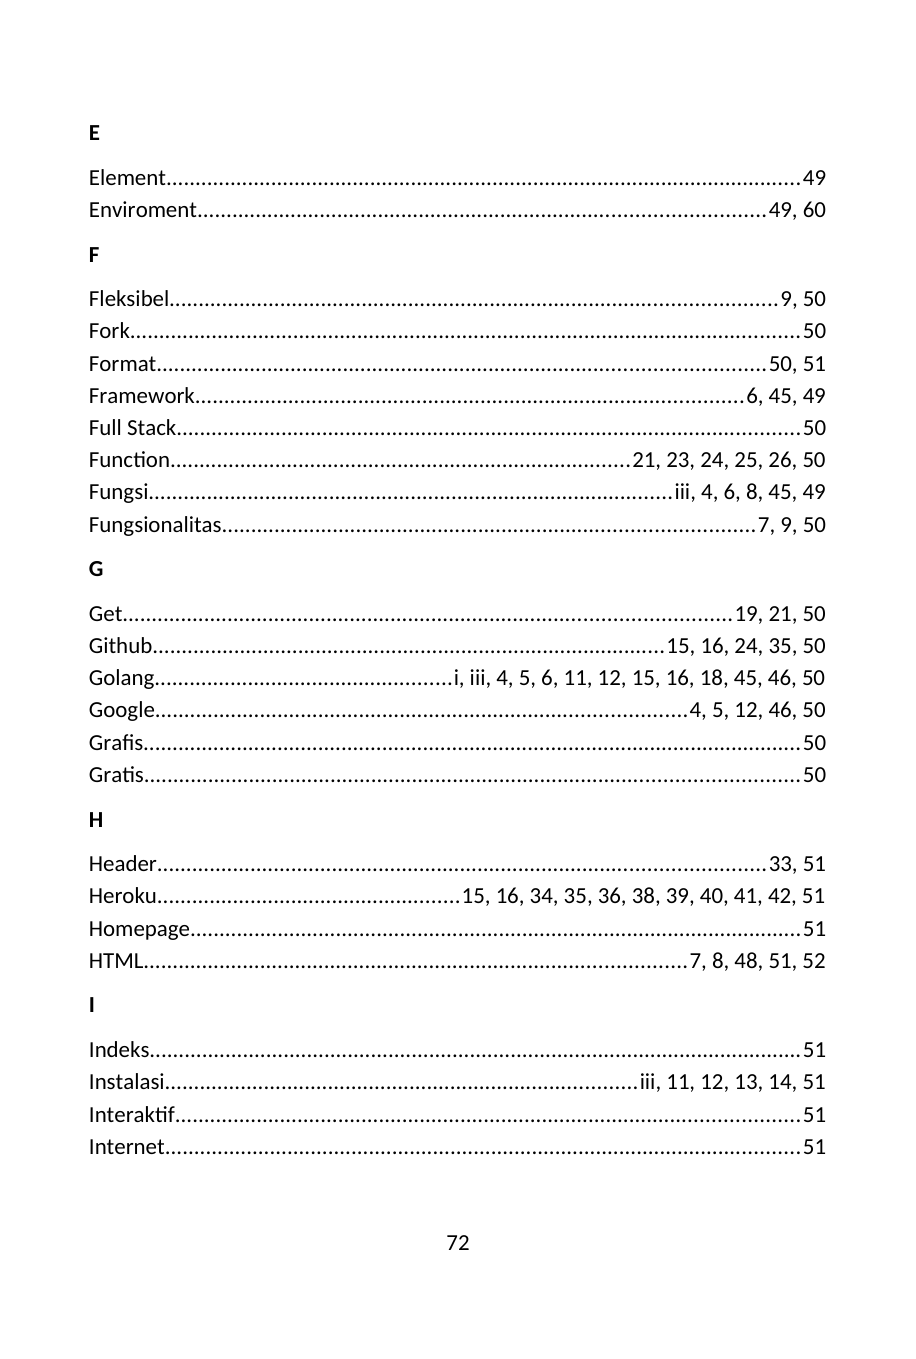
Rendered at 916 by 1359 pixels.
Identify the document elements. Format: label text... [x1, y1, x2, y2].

text Instalasi iii, 11, 12, 13, 14, 51 [89, 1067, 827, 1096]
text Gratis 50 [89, 760, 827, 788]
text Grafis 50 [89, 728, 827, 756]
text Heroku 15, 16, 34, 35, 36, 38, 39, 40, 41, 42, 51 [89, 882, 827, 909]
text Header 33, 51 [89, 849, 827, 877]
text Framework 6, 45, 49 [89, 381, 827, 409]
text HTML 7, 8, 48, 51, 52 [89, 946, 827, 974]
subtitle I [89, 991, 827, 1019]
subtitle G [89, 554, 827, 582]
text Homepage 51 [89, 914, 827, 942]
text Indeks 51 [89, 1035, 827, 1063]
text Full Stack 50 [89, 413, 827, 441]
text Get 19, 21, 50 [89, 599, 827, 627]
text Github 15, 16, 24, 35, 50 [89, 631, 827, 659]
subtitle H [89, 805, 827, 833]
text Element 49 [89, 163, 827, 191]
text Interaktif 51 [89, 1100, 827, 1128]
text Internet 51 [89, 1132, 827, 1160]
text Fleksibel 9, 50 [89, 284, 827, 312]
text Google 4, 5, 12, 46, 50 [89, 696, 827, 724]
text Fungsi iii, 4, 6, 8, 45, 49 [89, 477, 827, 506]
text Fungsionalitas 7, 9, 50 [89, 510, 827, 538]
subtitle E [89, 118, 827, 146]
text Function 21, 23, 24, 25, 26, 50 [89, 445, 827, 473]
subtitle F [89, 240, 827, 268]
text Golang i, iii, 4, 5, 6, 11, 12, 15, 16, 18, 45, 46, 50 [89, 663, 827, 691]
text Enviroment 49, 60 [89, 195, 827, 223]
text Format 50, 51 [89, 349, 827, 377]
text Fork 50 [89, 317, 827, 344]
